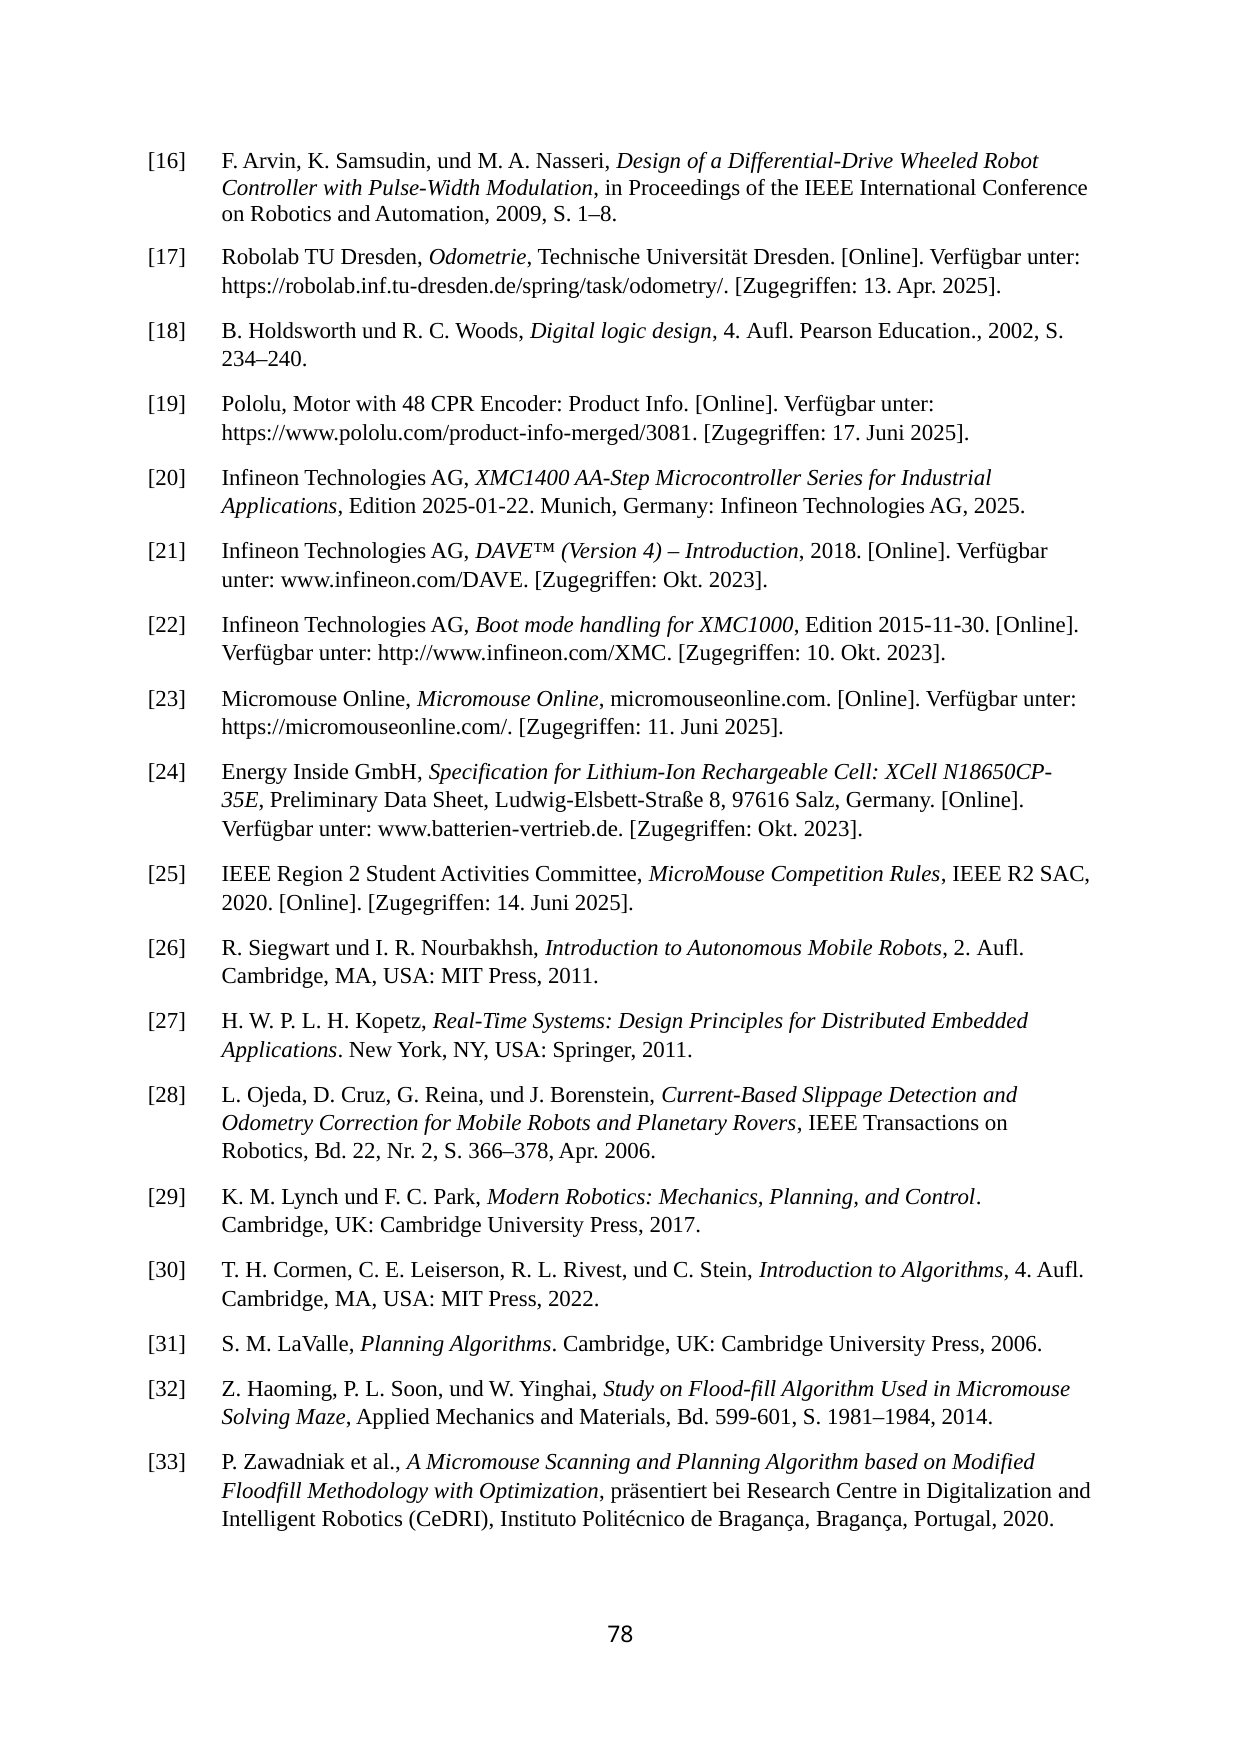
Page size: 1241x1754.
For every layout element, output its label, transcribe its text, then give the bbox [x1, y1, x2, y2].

text [23] Micromouse Online, Micromouse Online, micromouseonline.com. [Online]. Verfügbar unter: https://micromouseonline.com/. [Zugegriffen: 11. Juni 2025]. [148, 684, 1093, 739]
text [21] Infineon Technologies AG, DAVE™ (Version 4) – Introduction, 2018. [Online]. Verfügbar unter: www.infineon.com/DAVE. [Zugegriffen: Okt. 2023]. [148, 537, 1093, 592]
text [28] L. Ojeda, D. Cruz, G. Reina, und J. Borenstein, Current-Based Slippage Detection and Odometry Correction for Mobile Robots and Planetary Rovers, IEEE Transactions on Robotics, Bd. 22, Nr. 2, S. 366–378, Apr. 2006. [148, 1081, 1093, 1164]
text [33] P. Zawadniak et al., A Micromouse Scanning and Planning Algorithm based on Modified Floodfill Methodology with Optimization, präsentiert bei Research Centre in Digitalization and Intelligent Robotics (CeDRI), Instituto Politécnico de Bragança, Bragança, Portugal, 2020. [148, 1448, 1093, 1532]
text [30] T. H. Cormen, C. E. Leiserson, R. L. Rivest, und C. Stein, Introduction to Algorithms, 4. Aufl. Cambridge, MA, USA: MIT Press, 2022. [148, 1256, 1093, 1311]
text [17] Robolab TU Dresden, Odometrie, Technische Universität Dresden. [Online]. Verfügbar unter: https://robolab.inf.tu-dresden.de/spring/task/odometry/. [Zugegriffen: 13. Apr. 2025]. [148, 243, 1093, 298]
text [22] Infineon Technologies AG, Boot mode handling for XMC1000, Edition 2015-11-30. [Online]. Verfügbar unter: http://www.infineon.com/XMC. [Zugegriffen: 10. Okt. 2023]. [148, 611, 1093, 666]
text [27] H. W. P. L. H. Kopetz, Real-Time Systems: Design Principles for Distributed Embedded Applications. New York, NY, USA: Springer, 2011. [148, 1007, 1093, 1062]
text [24] Energy Inside GmbH, Specification for Lithium-Ion Rechargeable Cell: XCell N18650CP-35E, Preliminary Data Sheet, Ludwig-Elsbett-Straße 8, 97616 Salz, Germany. [Online]. Verfügbar unter: www.batterien-vertrieb.de. [Zugegriffen: Okt. 2023]. [148, 758, 1093, 841]
text [26] R. Siegwart und I. R. Nourbakhsh, Introduction to Autonomous Mobile Robots, 2. Aufl. Cambridge, MA, USA: MIT Press, 2011. [148, 934, 1093, 988]
text [18] B. Holdsworth und R. C. Woods, Digital logic design, 4. Aufl. Pearson Education., 2002, S. 234–240. [148, 317, 1093, 372]
text [32] Z. Haoming, P. L. Soon, und W. Yinghai, Study on Flood-fill Algorithm Used in Micromouse Solving Maze, Applied Mechanics and Materials, Bd. 599-601, S. 1981–1984, 2014. ​ [148, 1375, 1093, 1430]
text [16] F. Arvin, K. Samsudin, und M. A. Nasseri, Design of a Differential-Drive Wheeled Robot Controller with Pulse-Width Modulation, in Proceedings of the IEEE International Conference on Robotics and Automation, 2009, S. 1–8. [148, 148, 1093, 227]
text [31] S. M. LaValle, Planning Algorithms. Cambridge, UK: Cambridge University Press, 2006. [148, 1330, 1093, 1356]
text [29] K. M. Lynch und F. C. Park, Modern Robotics: Mechanics, Planning, and Control. Cambridge, UK: Cambridge University Press, 2017. [148, 1183, 1093, 1237]
text [20] Infineon Technologies AG, XMC1400 AA-Step Microcontroller Series for Industrial Applications, Edition 2025-01-22. Munich, Germany: Infineon Technologies AG, 2025. [148, 464, 1093, 519]
text [25] IEEE Region 2 Student Activities Committee, MicroMouse Competition Rules, IEEE R2 SAC, 2020. [Online]. [Zugegriffen: 14. Juni 2025]. [148, 860, 1093, 915]
text [19] Pololu, Motor with 48 CPR Encoder: Product Info. [Online]. Verfügbar unter: https://www.pololu.com/product-info-merged/3081. [Zugegriffen: 17. Juni 2025]. [148, 390, 1093, 445]
